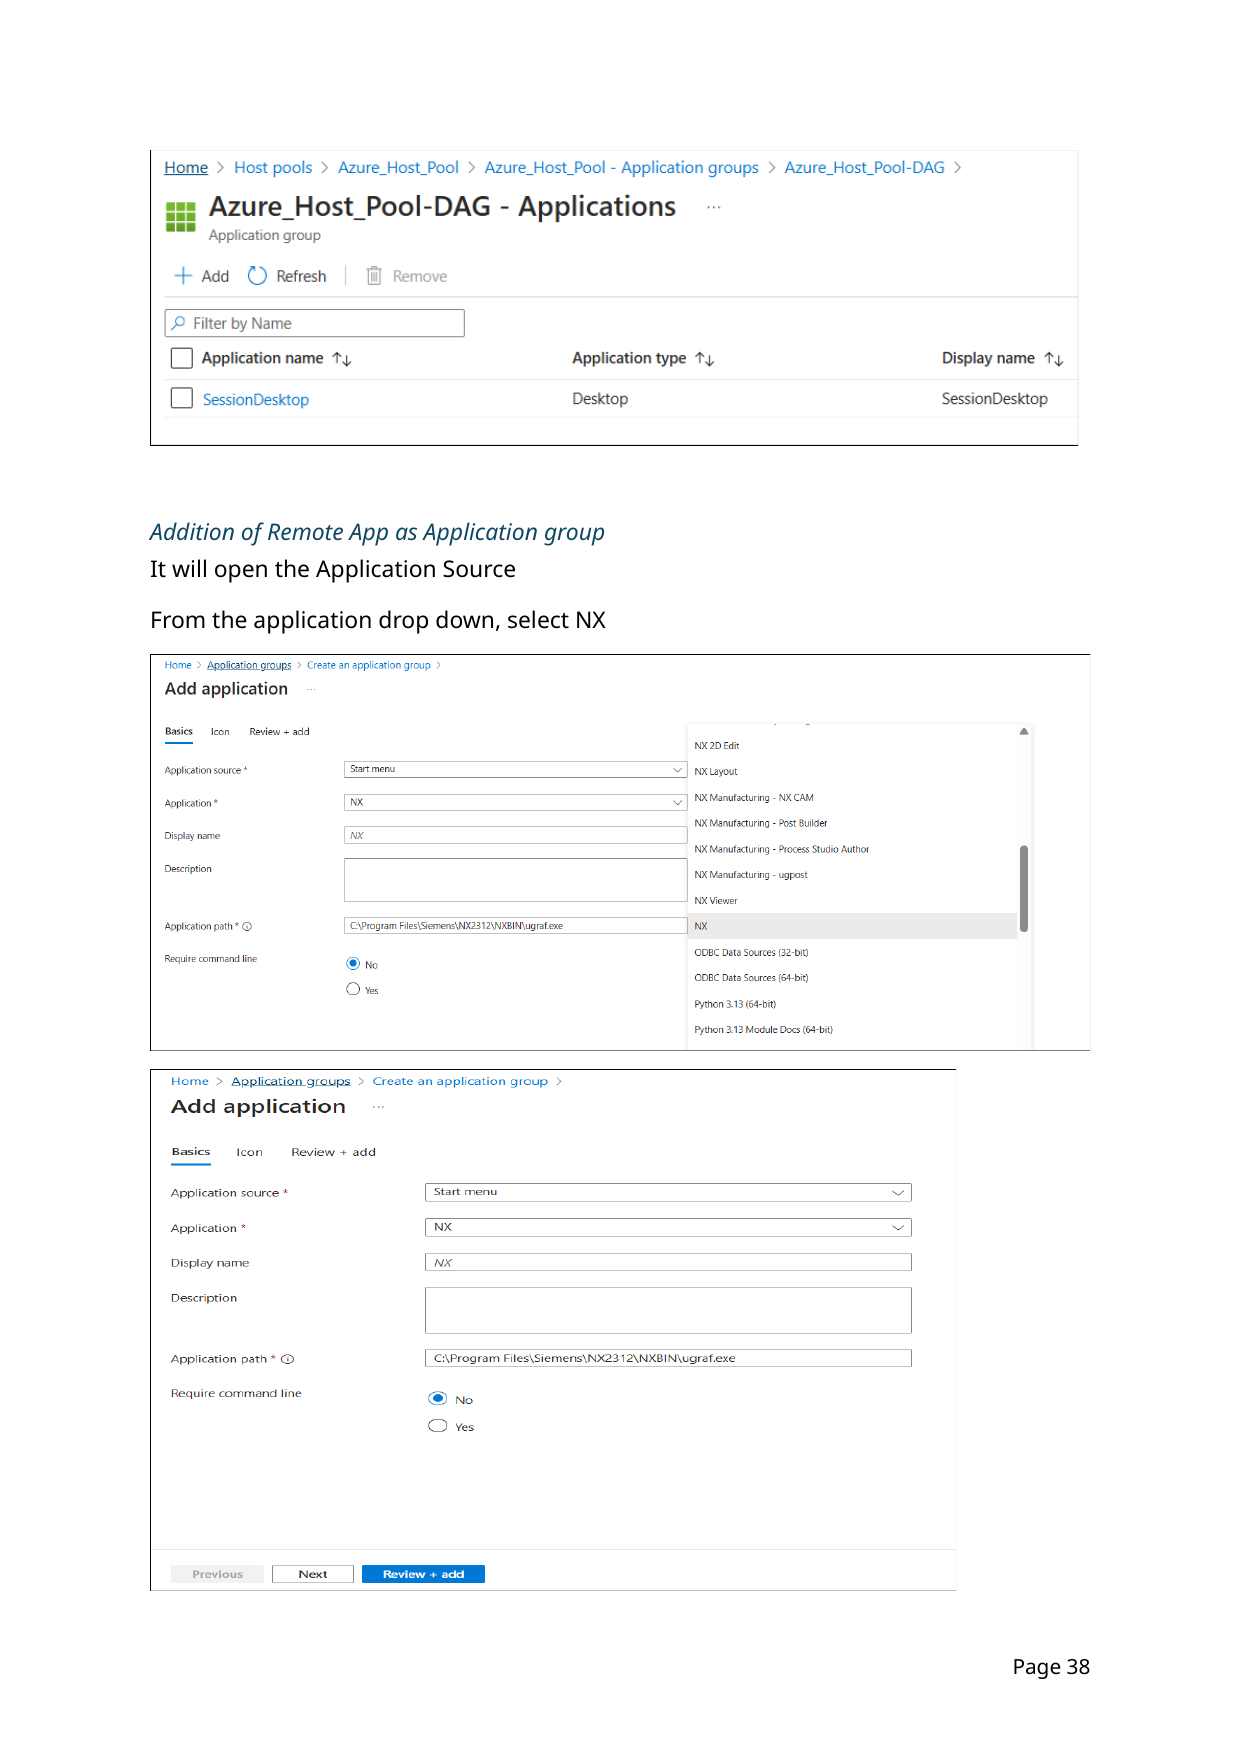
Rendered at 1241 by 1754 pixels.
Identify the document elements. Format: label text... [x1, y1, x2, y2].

subtitle Addition of Remote App as Application group [150, 515, 1090, 547]
text It will open the Application Source [150, 553, 1090, 584]
picture [150, 1069, 957, 1591]
picture [150, 654, 1091, 1051]
text From the application drop down, select NX [150, 604, 1090, 635]
picture [150, 150, 1079, 446]
